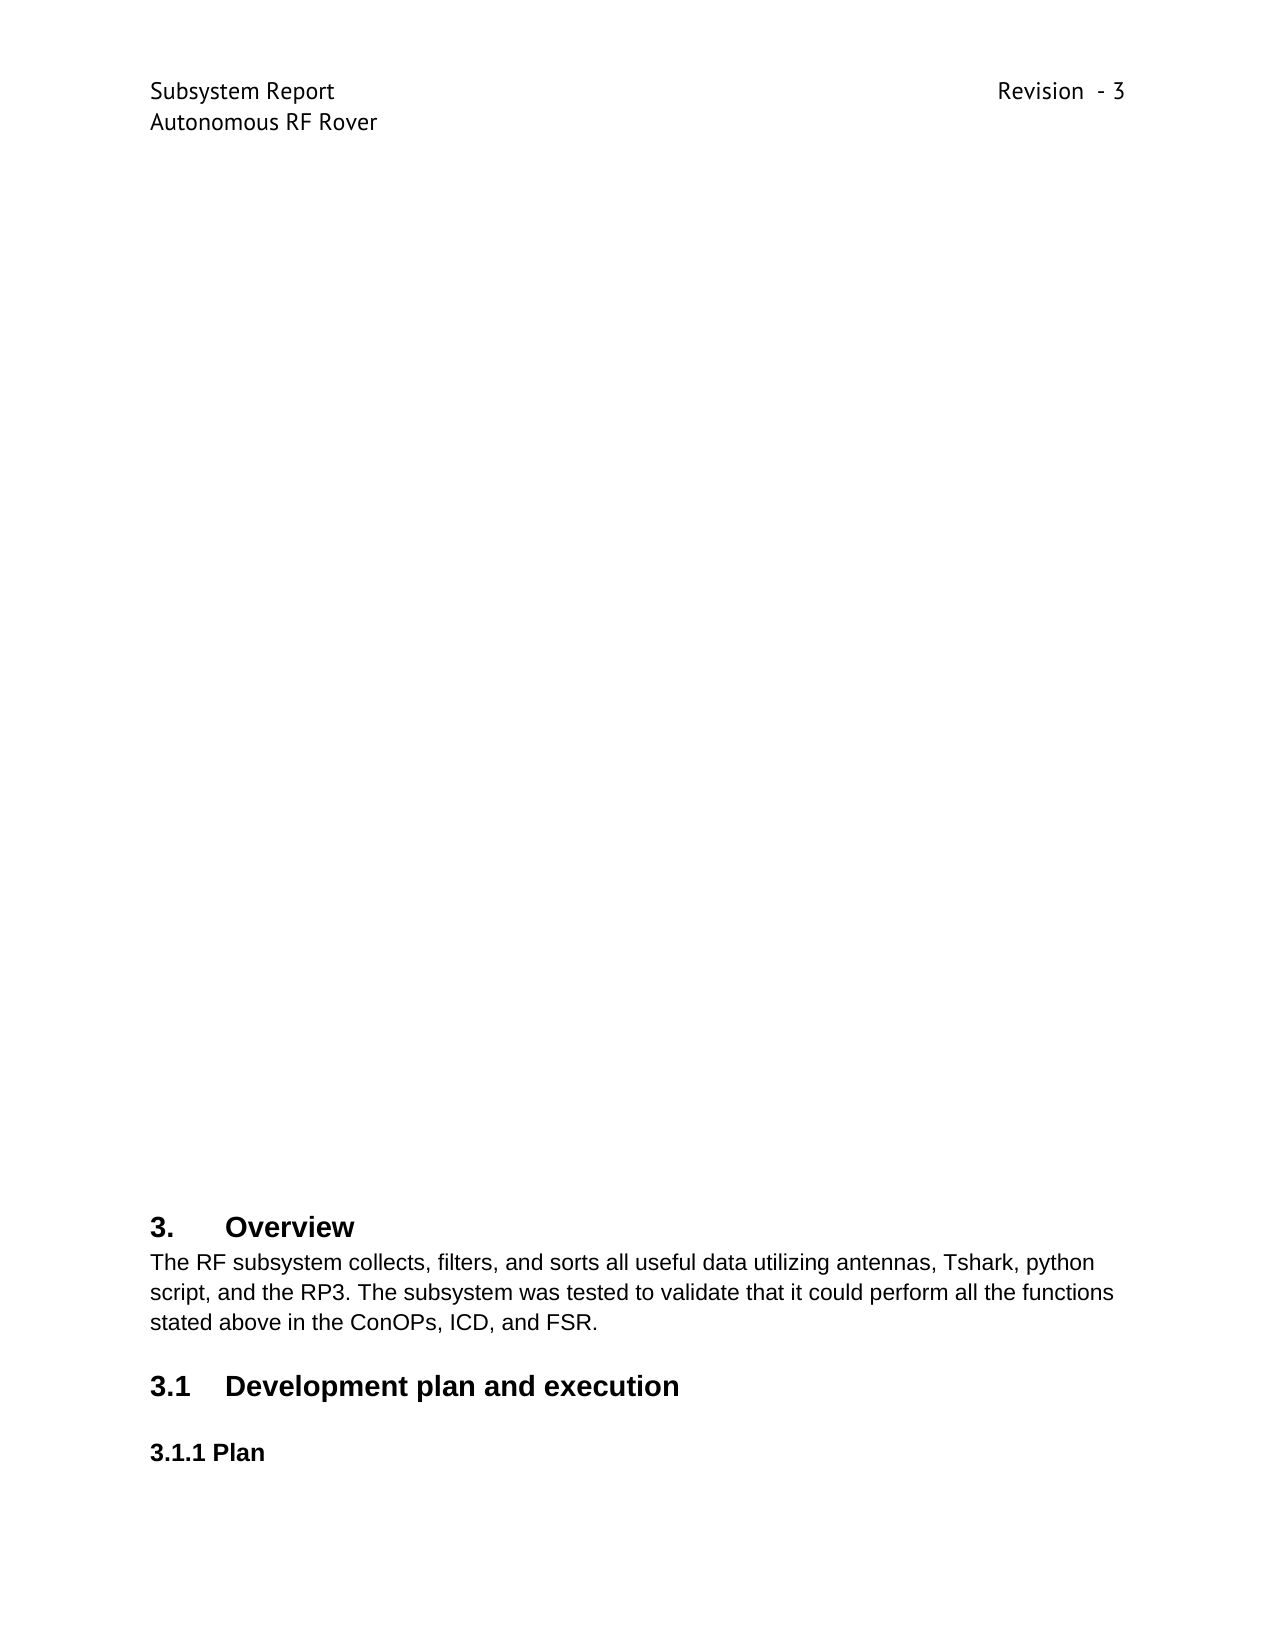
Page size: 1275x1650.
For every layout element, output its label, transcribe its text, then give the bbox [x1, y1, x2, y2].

text 3.1.1 Plan [150, 1438, 1125, 1467]
text 3. Overview [150, 1210, 1125, 1243]
text 3.1 Development plan and execution [150, 1369, 1125, 1403]
text The RF subsystem collects, filters, and sorts all useful data utilizing antennas, Tshark, python script, and the RP3. The subsystem was tested to validate that it could perform all the functions stated above in the ConOPs, ICD, and FSR. [150, 1248, 1125, 1335]
